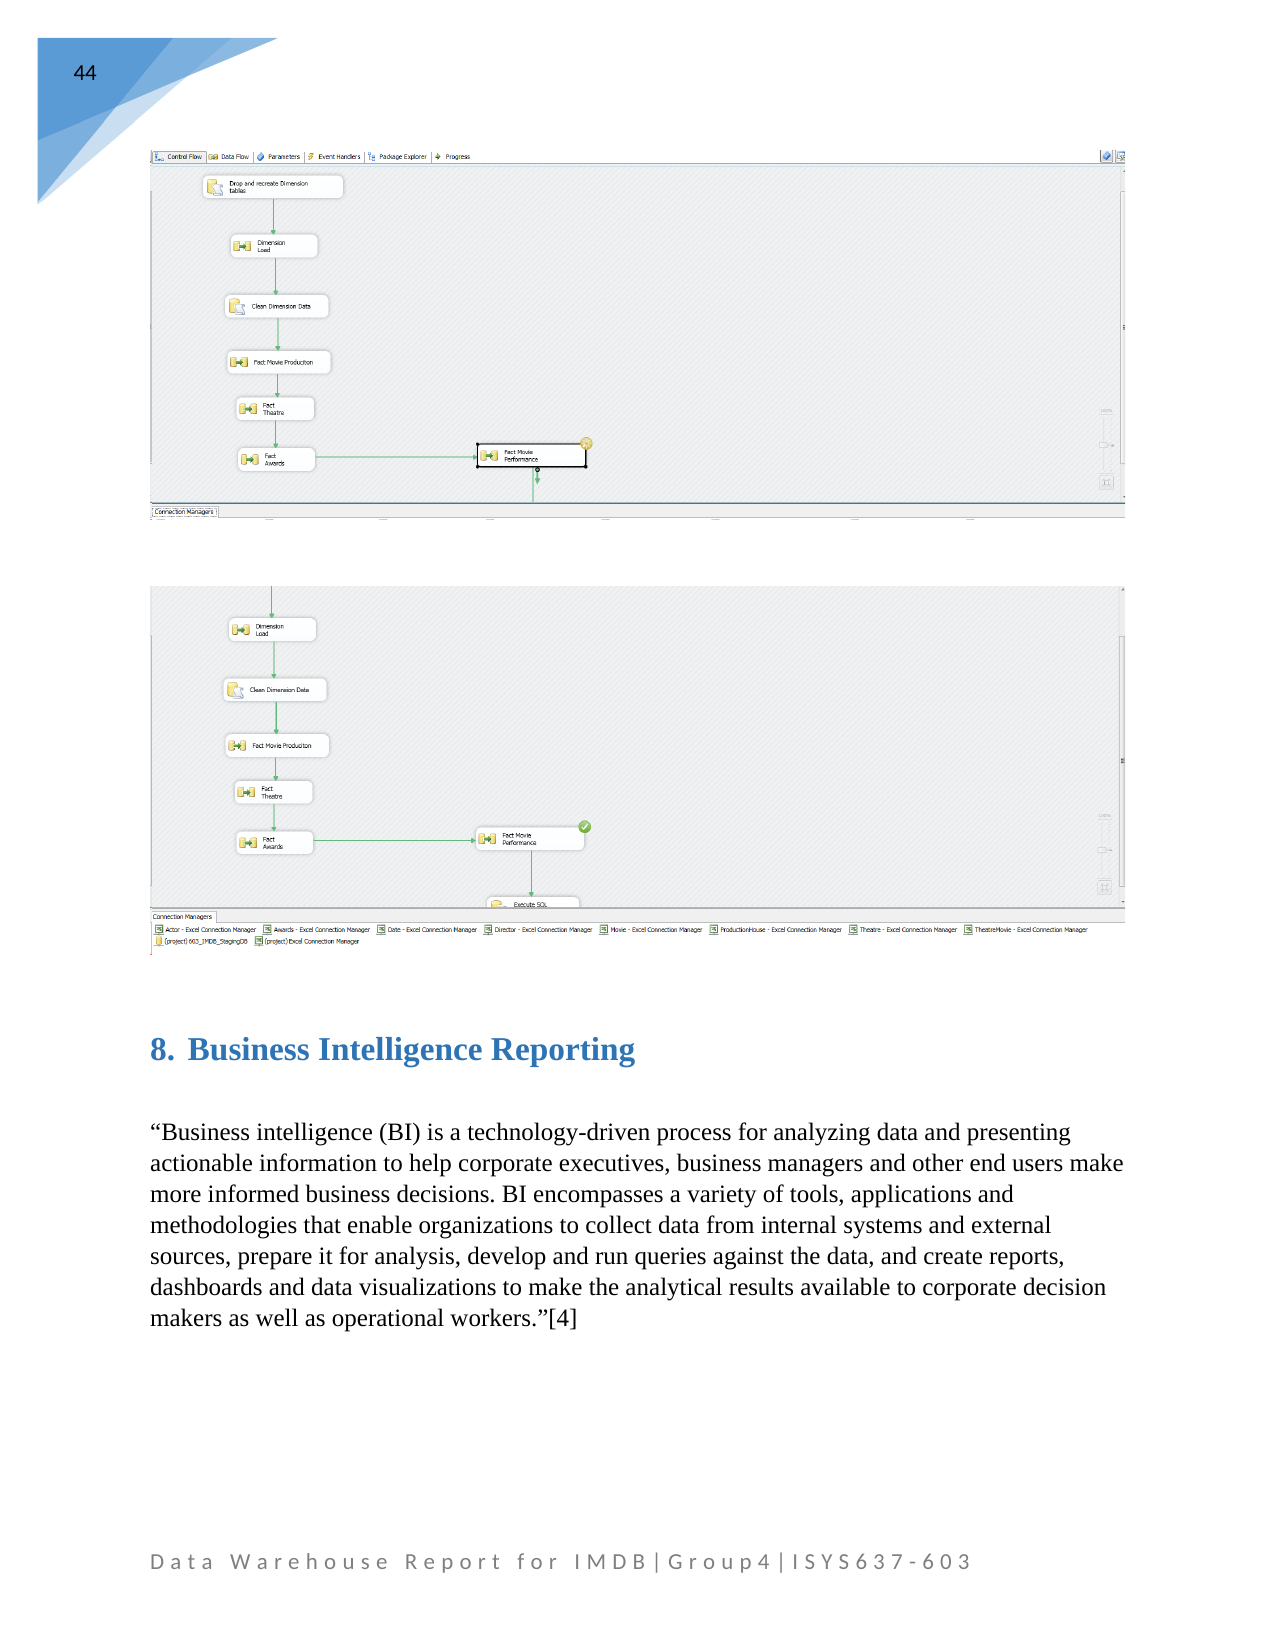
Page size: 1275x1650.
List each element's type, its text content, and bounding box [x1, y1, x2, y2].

text “Business intelligence (BI) is a technology-driven process for analyzing data and presenting actionable information to help corporate executives, business managers and other end users make more informed business decisions. BI encompasses a variety of tools, applications and methodologies that enable organizations to collect data from internal systems and external sources, prepare it for analysis, develop and run queries against the data, and create reports, dashboards and data visualizations to make the analytical results available to corporate decision makers as well as operational workers.”[4] [150, 1117, 1125, 1332]
picture [37, 37, 1125, 520]
picture [150, 586, 1125, 955]
subtitle Business Intelligence Reporting [150, 1029, 1125, 1067]
